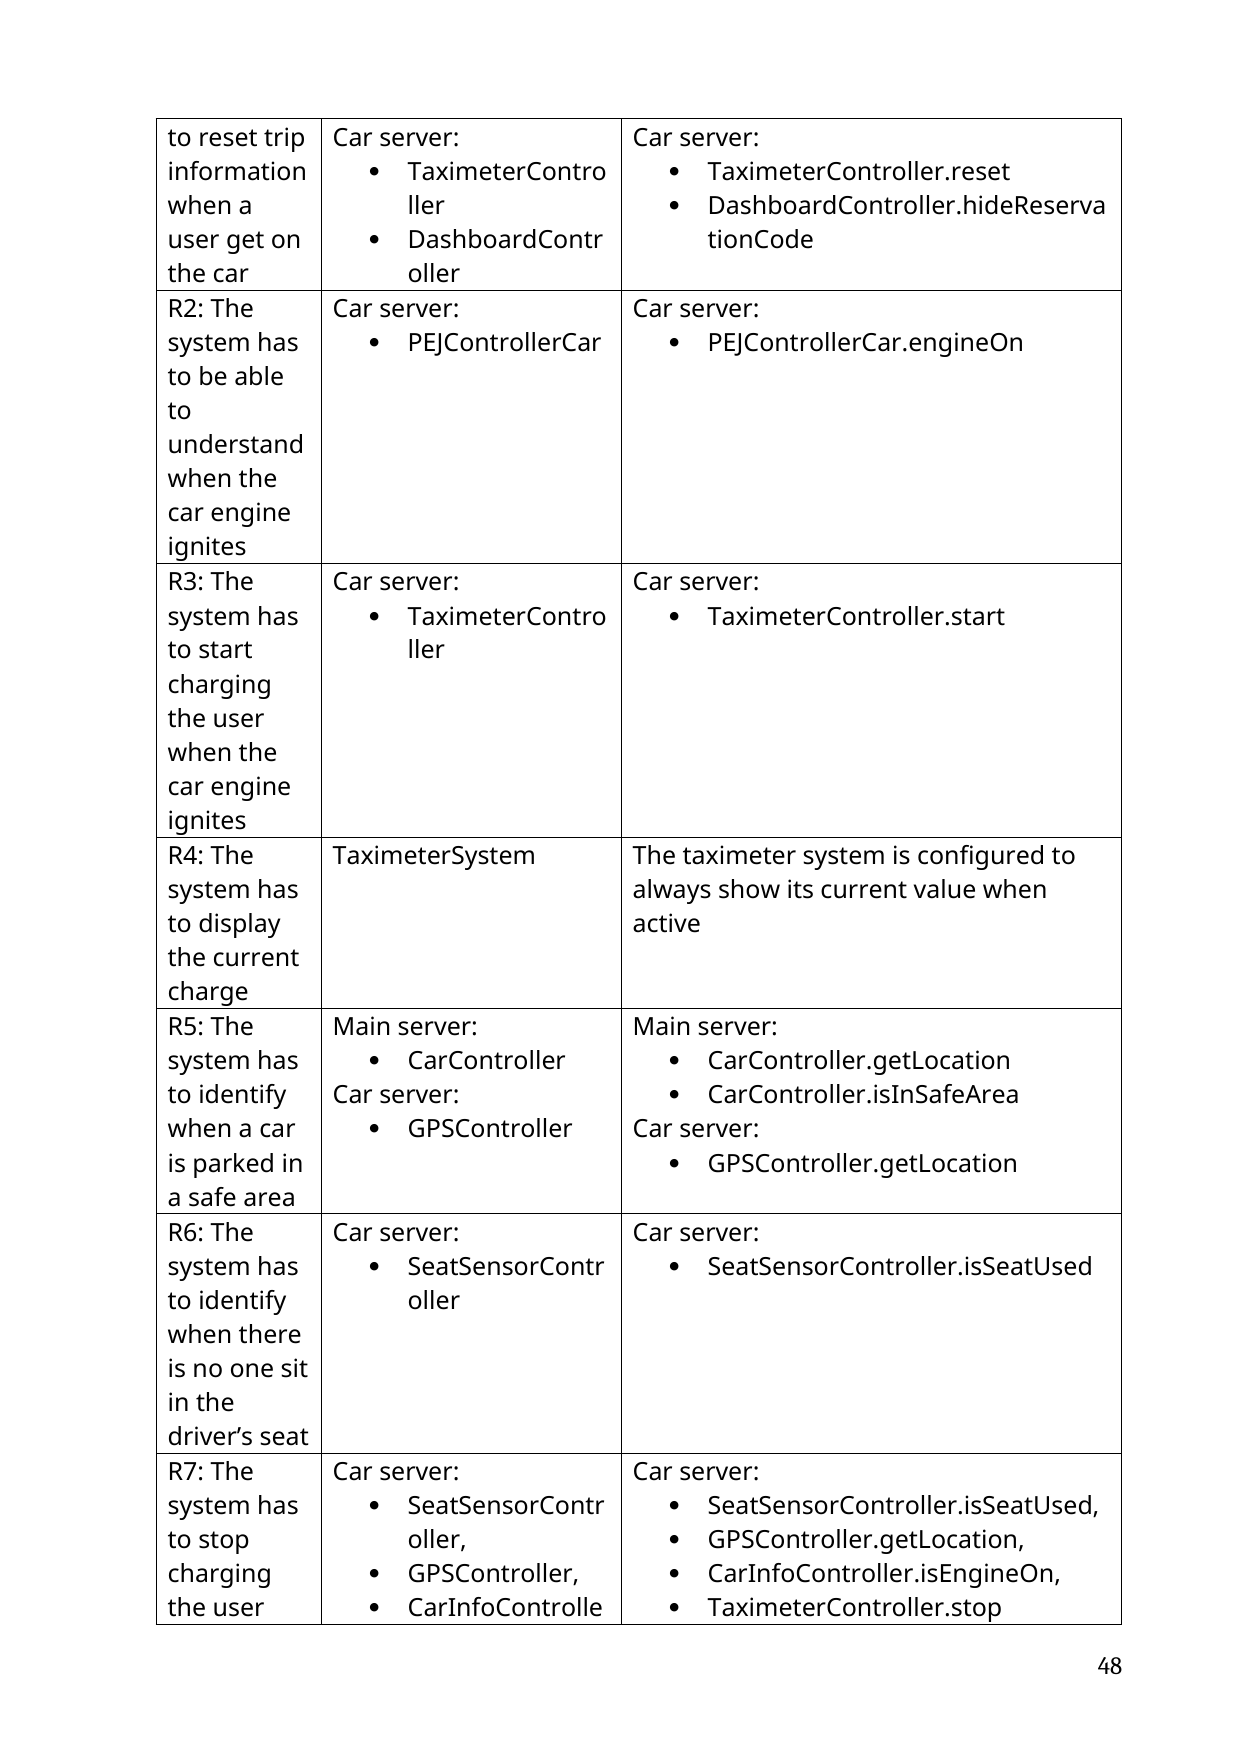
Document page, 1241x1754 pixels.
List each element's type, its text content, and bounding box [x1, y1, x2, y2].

table_cell Car server: SeatSensorController [322, 1214, 621, 1453]
table_cell R6: The system has to identify when there is no one sit in the driver’s seat [157, 1214, 321, 1453]
table_cell R3: The system has to start charging the user when the car engine ignites [157, 564, 321, 837]
table_cell Car server: TaximeterController [322, 564, 621, 837]
table_cell Car server: SeatSensorController.isSeatUsed [622, 1214, 1121, 1453]
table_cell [322, 119, 621, 289]
table_cell TaximeterSystem [322, 838, 621, 1008]
table_cell R5: The system has to identify when a car is parked in a safe area [157, 1009, 321, 1213]
table_cell R4: The system has to display the current charge [157, 838, 321, 1008]
table_cell R2: The system has to be able to understand when the car engine ignites [157, 291, 321, 563]
table_cell Main server: CarController.getLocation CarController.isInSafeArea Car server: GPSController.getLocation [622, 1009, 1121, 1213]
table_cell The taximeter system is configured to always show its current value when active [622, 838, 1121, 1008]
table_cell Main server: CarController Car server: GPSController [322, 1009, 621, 1213]
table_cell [322, 1454, 621, 1624]
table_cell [157, 1454, 321, 1624]
table_cell Car server: TaximeterController.start [622, 564, 1121, 837]
table_cell Car server: PEJControllerCar [322, 291, 621, 563]
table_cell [622, 1454, 1121, 1624]
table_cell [622, 119, 1121, 289]
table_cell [157, 119, 321, 289]
table_cell Car server: PEJControllerCar.engineOn [622, 291, 1121, 563]
